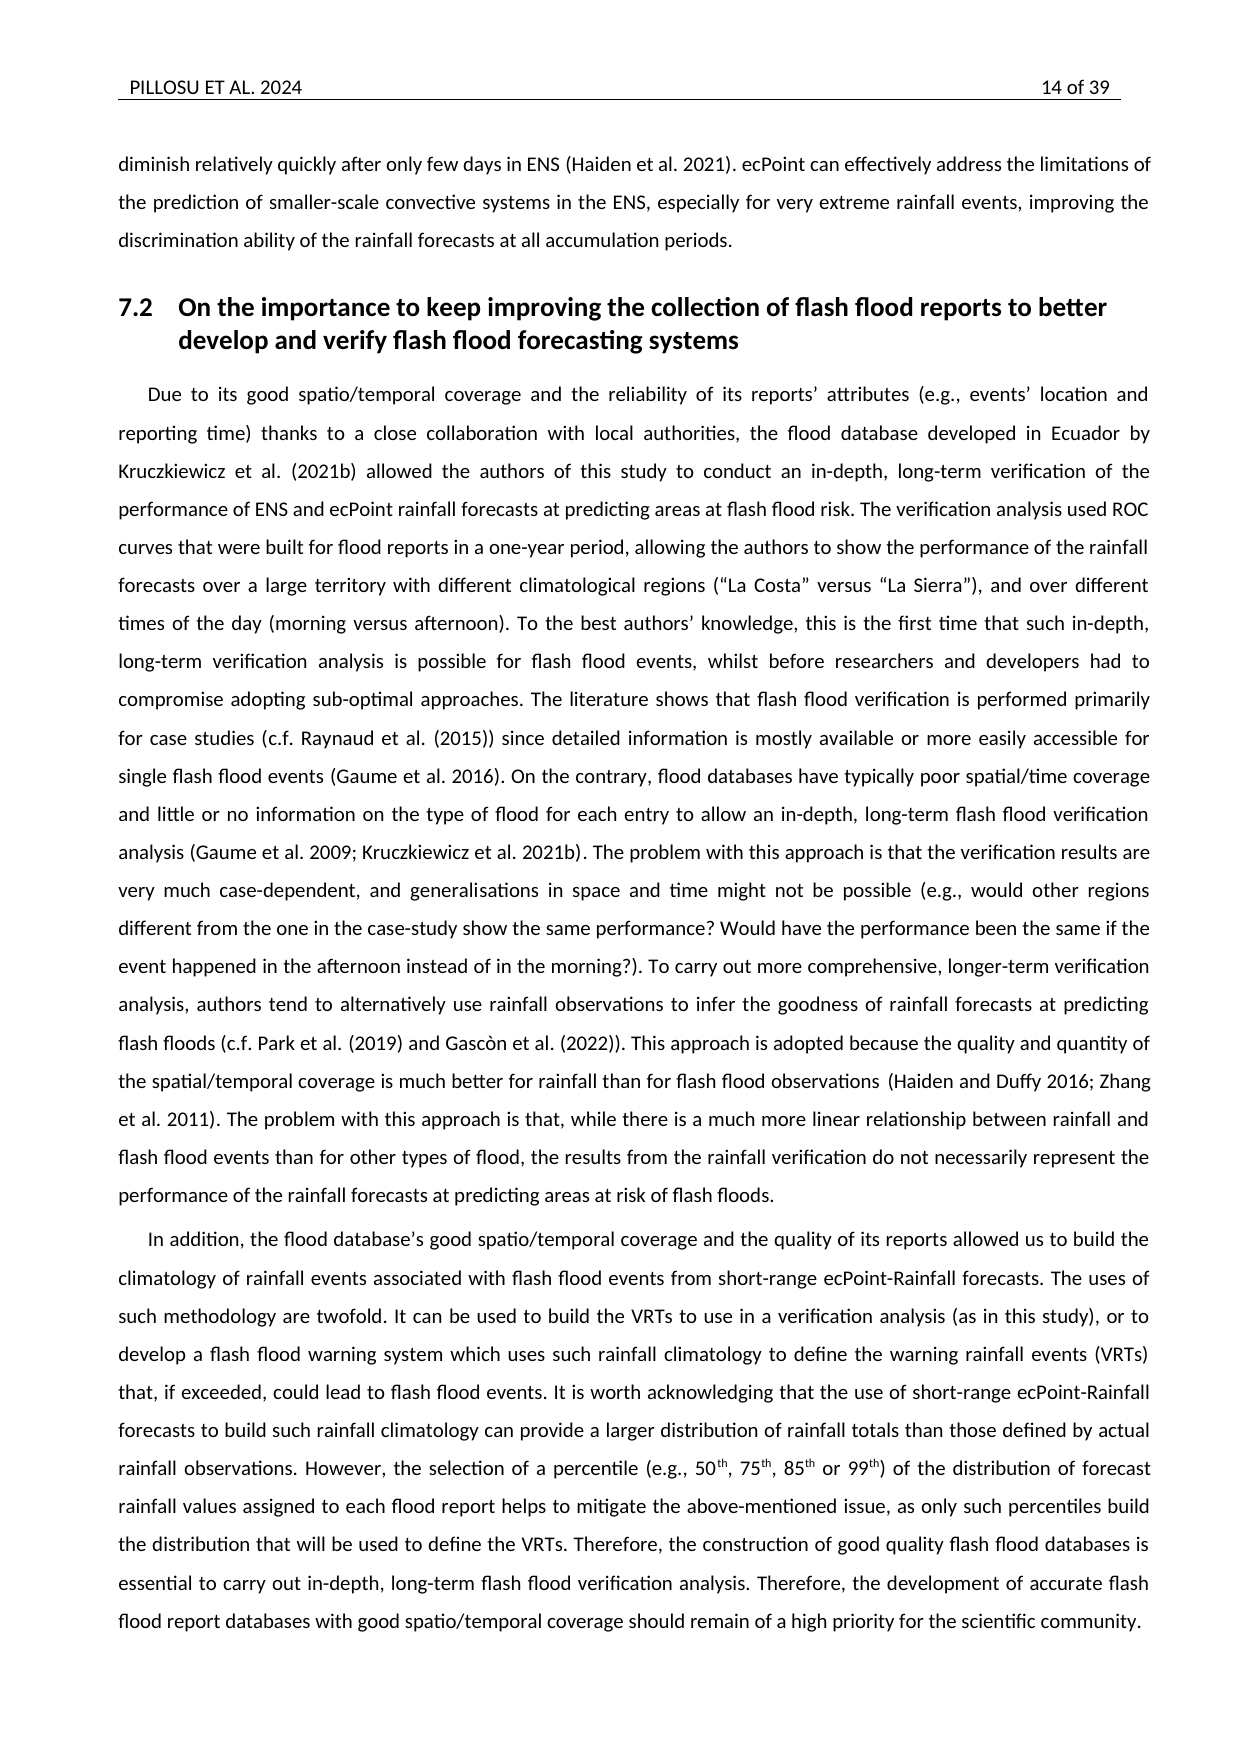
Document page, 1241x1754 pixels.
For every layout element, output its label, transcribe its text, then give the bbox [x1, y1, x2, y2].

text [118, 151, 1152, 253]
text Due to its good spatio/temporal coverage and the reliability of its reports’ attributes (e.g., events’ location and reporting time) thanks to a close collaboration with local authorities, the flood database developed in Ecuador by Kruczkiewicz et al. allowed the authors of this study to conduct an in-depth, long-term verification of the performance of ENS and ecPoint rainfall forecasts at predicting areas at flash flood risk. The verification analysis used ROC curves that were built for flood reports in a one-year period, allowing the authors to show the performance of the rainfall forecasts over a large territory with different climatological regions (“La Costa” versus “La Sierra”), and over different times of the day (morning versus afternoon). To the best authors’ knowledge, this is the first time that such in-depth, long-term verification analysis is possible for flash flood events, whilst before researchers and developers had to compromise adopting sub-optimal approaches. The literature shows that flash flood verification is performed primarily for case studies (c.f. Raynaud et al. ) since detailed information is mostly available or more easily accessible for single flash flood events . On the contrary, flood databases have typically poor spatial/time coverage and little or no information on the type of flood for each entry to allow an in-depth, long-term flash flood verification analysis . The problem with this approach is that the verification results are very much case-dependent, and generalisations in space and time might not be possible (e.g., would other regions different from the one in the case-study show the same performance? Would have the performance been the same if the event happened in the afternoon instead of in the morning?). To carry out more comprehensive, longer-term verification analysis, authors tend to alternatively use rainfall observations to infer the goodness of rainfall forecasts at predicting flash floods (c.f. Park et al. and Gascòn et al. (2022)). This approach is adopted because the quality and quantity of the spatial/temporal coverage is much better for rainfall than for flash flood observations . The problem with this approach is that, while there is a much more linear relationship between rainfall and flash flood events than for other types of flood, the results from the rainfall verification do not necessarily represent the performance of the rainfall forecasts at predicting areas at risk of flash floods. [118, 382, 1152, 1208]
text In addition, the flood database’s good spatio/temporal coverage and the quality of its reports allowed us to build the climatology of rainfall events associated with flash flood events from short-range ecPoint-Rainfall forecasts. The uses of such methodology are twofold. It can be used to build the VRTs to use in a verification analysis (as in this study), or to develop a flash flood warning system which uses such rainfall climatology to define the warning rainfall events (VRTs) that, if exceeded, could lead to flash flood events. It is worth acknowledging that the use of short-range ecPoint-Rainfall forecasts to build such rainfall climatology can provide a larger distribution of rainfall totals than those defined by actual rainfall observations. However, the selection of a percentile (e.g., 50th, 75th, 85th or 99th) of the distribution of forecast rainfall values assigned to each flood report helps to mitigate the above-mentioned issue, as only such percentiles build the distribution that will be used to define the VRTs. Therefore, the construction of good quality flash flood databases is essential to carry out in-depth, long-term flash flood verification analysis. Therefore, the development of accurate flash flood report databases with good spatio/temporal coverage should remain of a high priority for the scientific community. [118, 1227, 1152, 1633]
subtitle On the importance to keep improving the collection of flash flood reports to better develop and verify flash flood forecasting systems [118, 291, 1152, 357]
